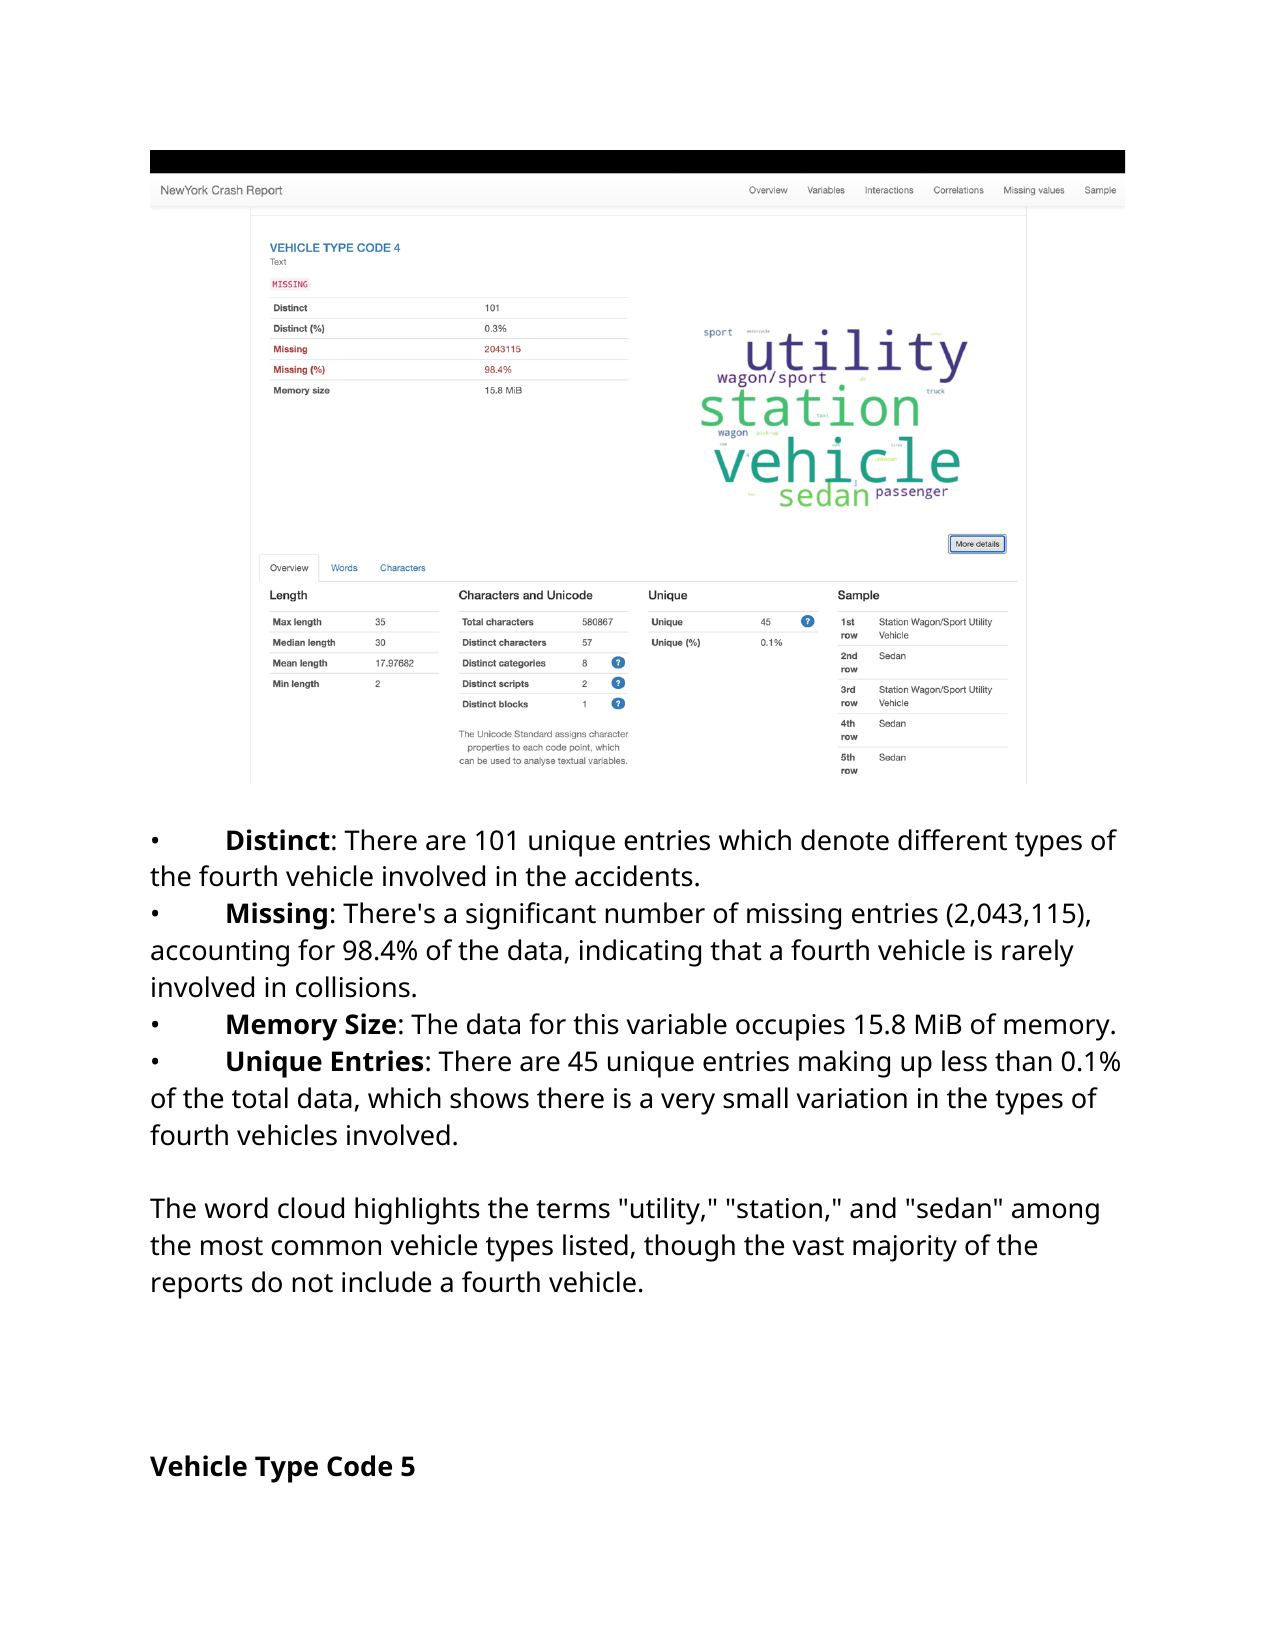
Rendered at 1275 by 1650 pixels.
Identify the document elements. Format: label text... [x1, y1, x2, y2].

picture [150, 150, 1125, 784]
list Missing: There's a significant number of missing entries (2,043,115), accounting for 98.4% of the data, indicating that a fourth vehicle is rarely involved in collisions. [150, 895, 1125, 1005]
list Distinct: There are 101 unique entries which denote different types of the fourth vehicle involved in the accidents. [150, 821, 1125, 895]
text The word cloud highlights the terms "utility," "station," and "sedan" among the most common vehicle types listed, though the vast majority of the reports do not include a fourth vehicle. [150, 1190, 1125, 1300]
text Vehicle Type Code 5 [150, 1448, 1125, 1485]
list Unique Entries: There are 45 unique entries making up less than 0.1% of the total data, which shows there is a very small variation in the types of fourth vehicles involved. [150, 1042, 1125, 1153]
list Memory Size: The data for this variable occupies 15.8 MiB of memory. [150, 1005, 1125, 1042]
